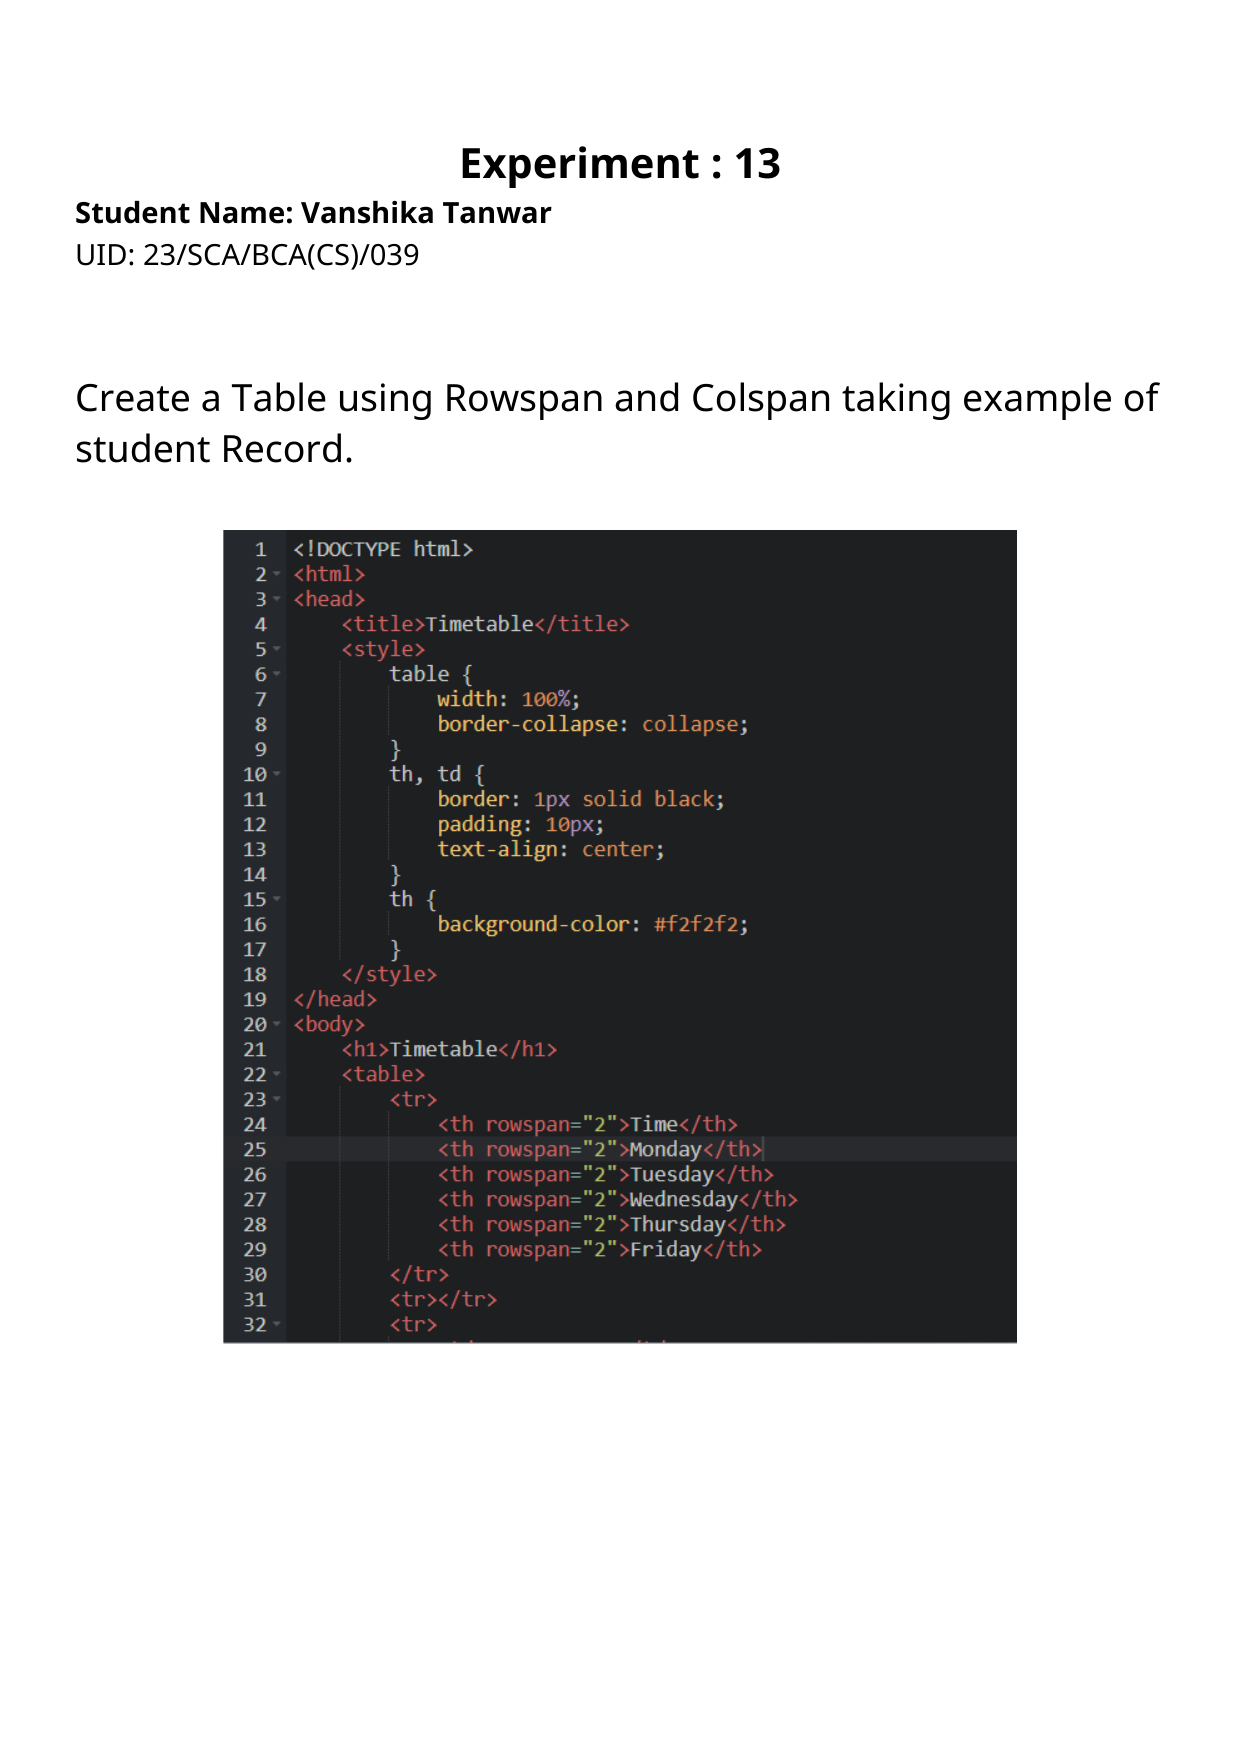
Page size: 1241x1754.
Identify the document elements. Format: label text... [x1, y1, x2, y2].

text UID: 23/SCA/BCA(CS)/039 [75, 234, 1165, 274]
text Student Name: Vanshika Tanwar [75, 193, 1165, 232]
text Experiment : 13 [75, 134, 1165, 191]
text Create a Table using Rowspan and Colspan taking example of student Record. [75, 371, 1165, 473]
picture [223, 530, 1017, 1344]
